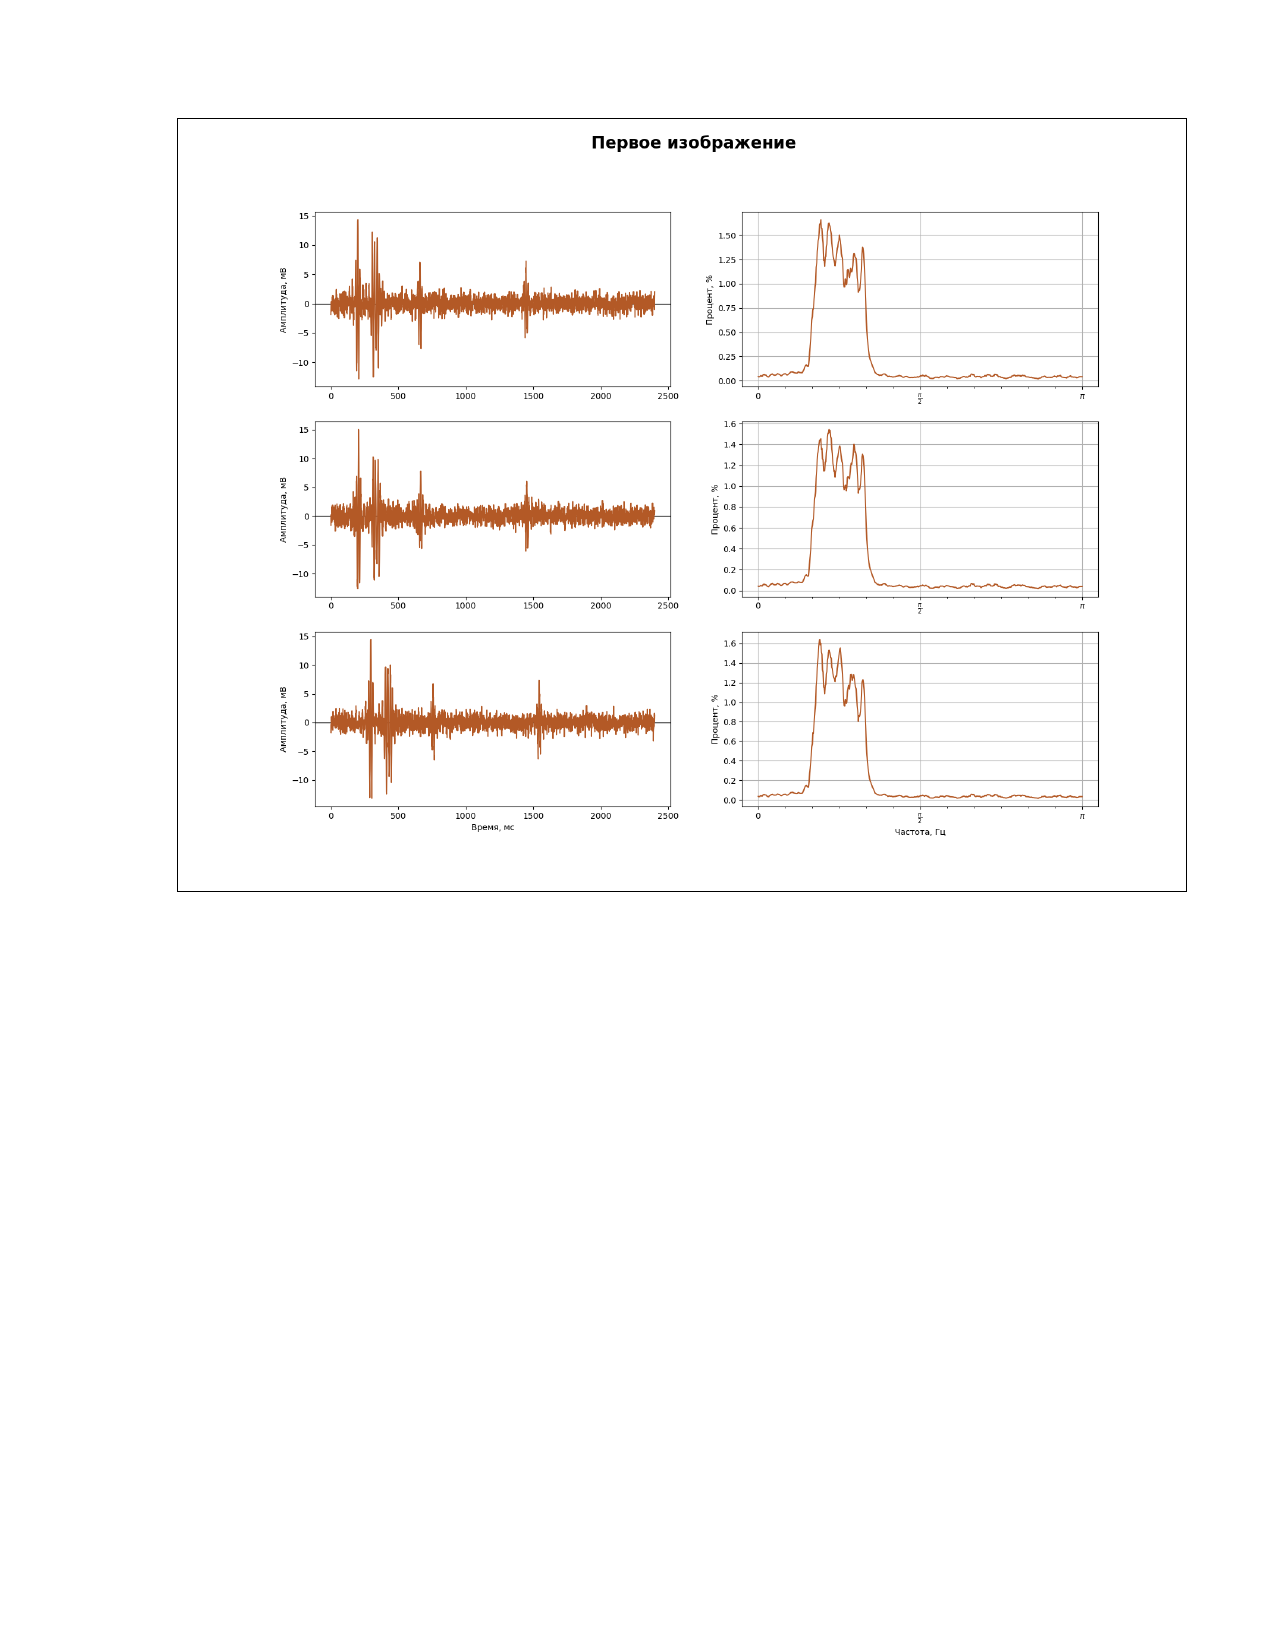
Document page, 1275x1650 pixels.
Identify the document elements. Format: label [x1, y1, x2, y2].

table_header [178, 119, 188, 891]
picture [188, 119, 1186, 891]
